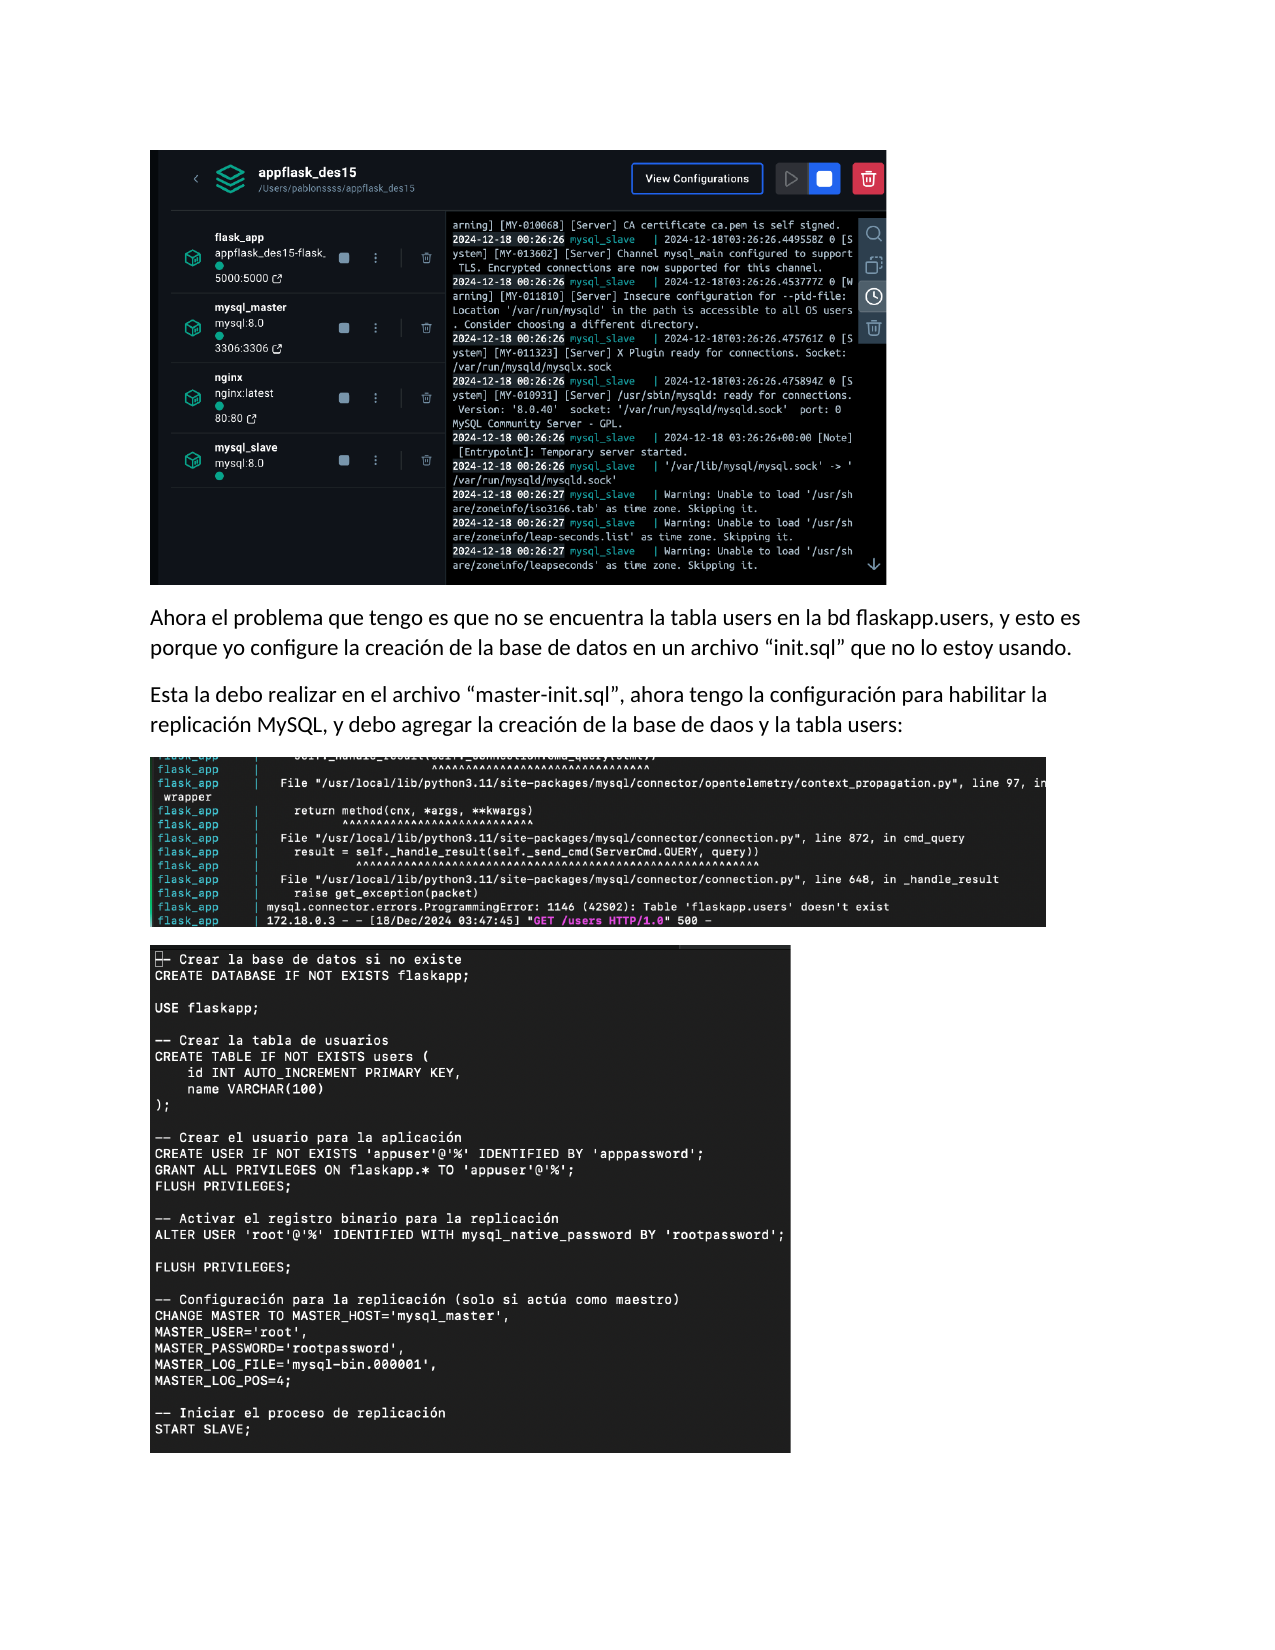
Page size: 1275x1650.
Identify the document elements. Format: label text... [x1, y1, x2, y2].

text Ahora el problema que tengo es que no se encuentra la tabla users en la bd flaskapp.users, y esto es porque yo configure la creación de la base de datos en un archivo “init.sql” que no lo estoy usando. [150, 603, 1125, 661]
picture [150, 150, 887, 585]
picture [150, 945, 791, 1453]
picture [150, 757, 1046, 927]
text Esta la debo realizar en el archivo “master-init.sql”, ahora tengo la configuración para habilitar la replicación MySQL, y debo agregar la creación de la base de daos y la tabla users: [150, 680, 1125, 738]
